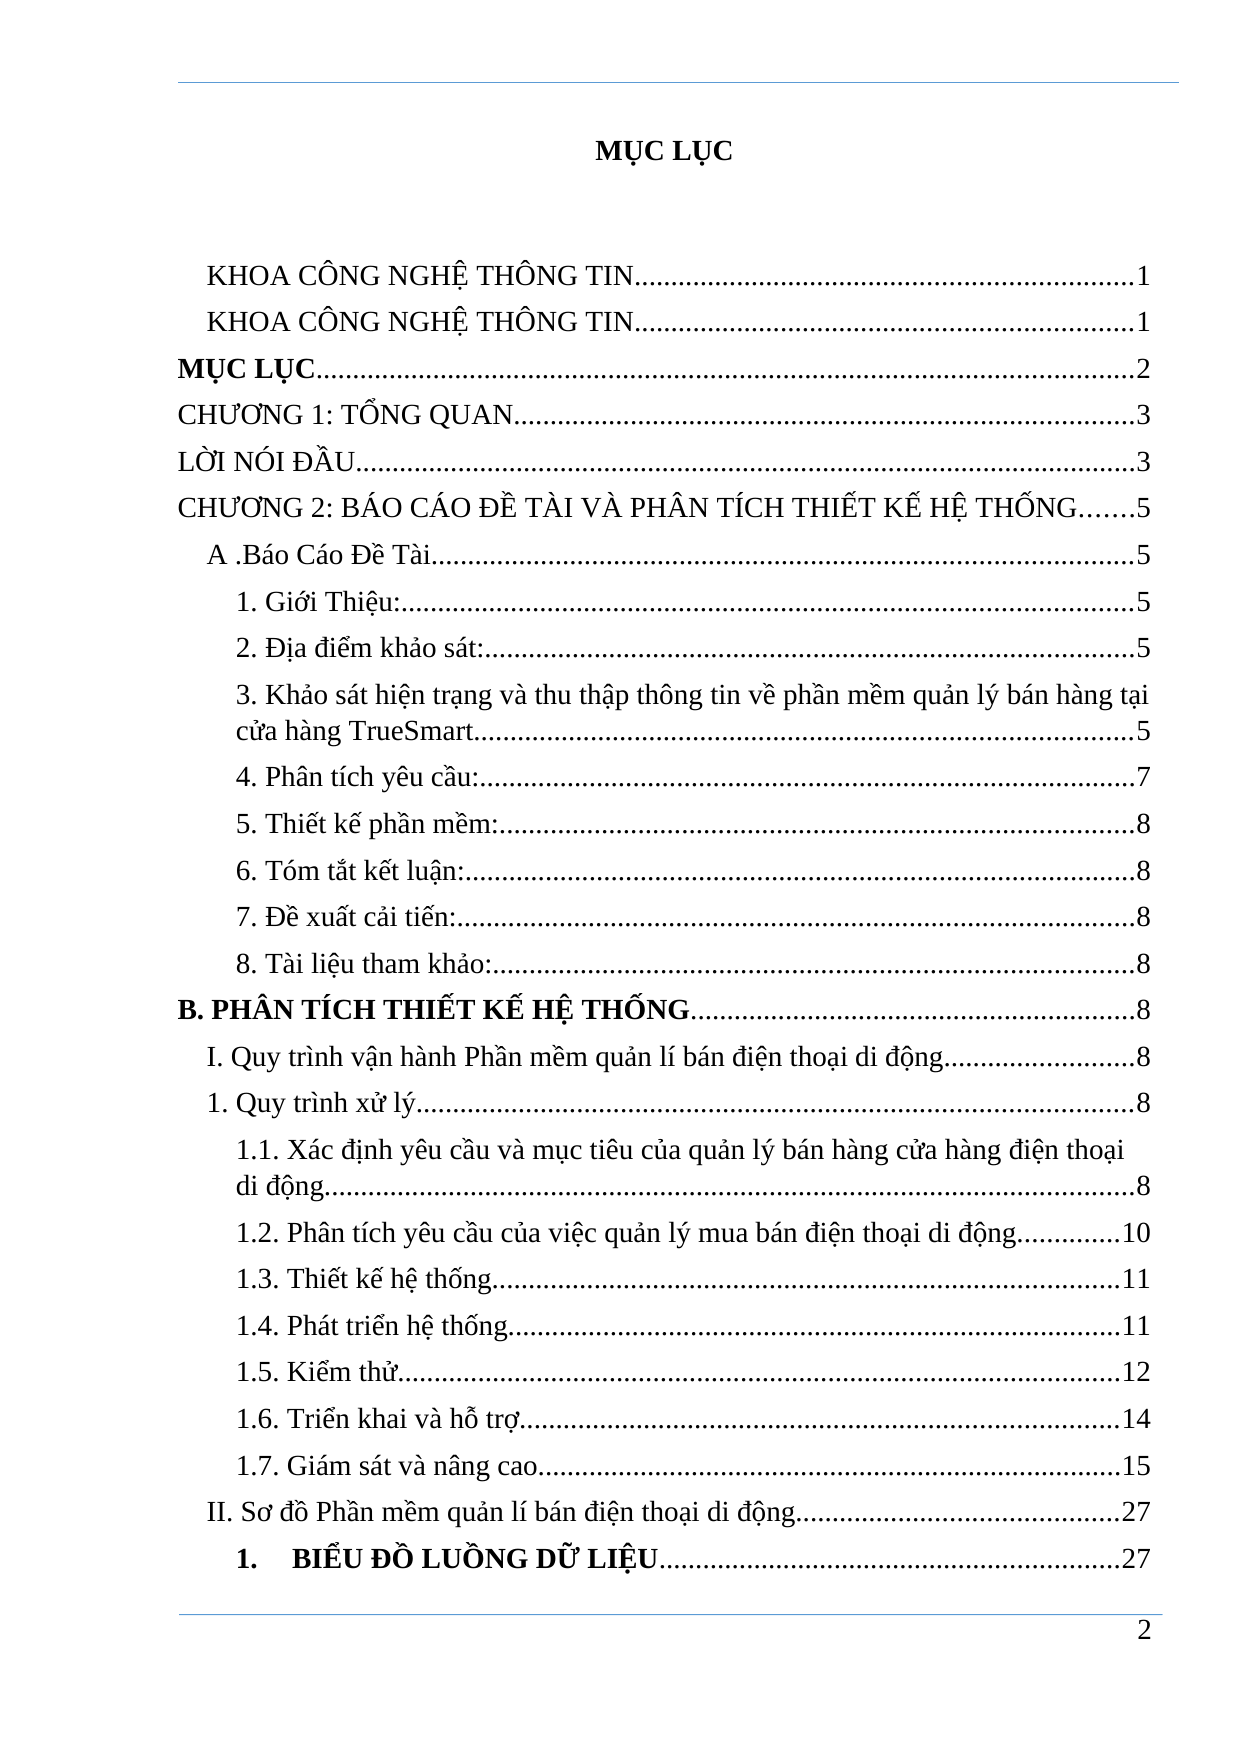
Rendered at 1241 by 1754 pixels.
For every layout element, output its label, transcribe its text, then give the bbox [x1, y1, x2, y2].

subtitle MỤC LỤC [177, 133, 1152, 167]
